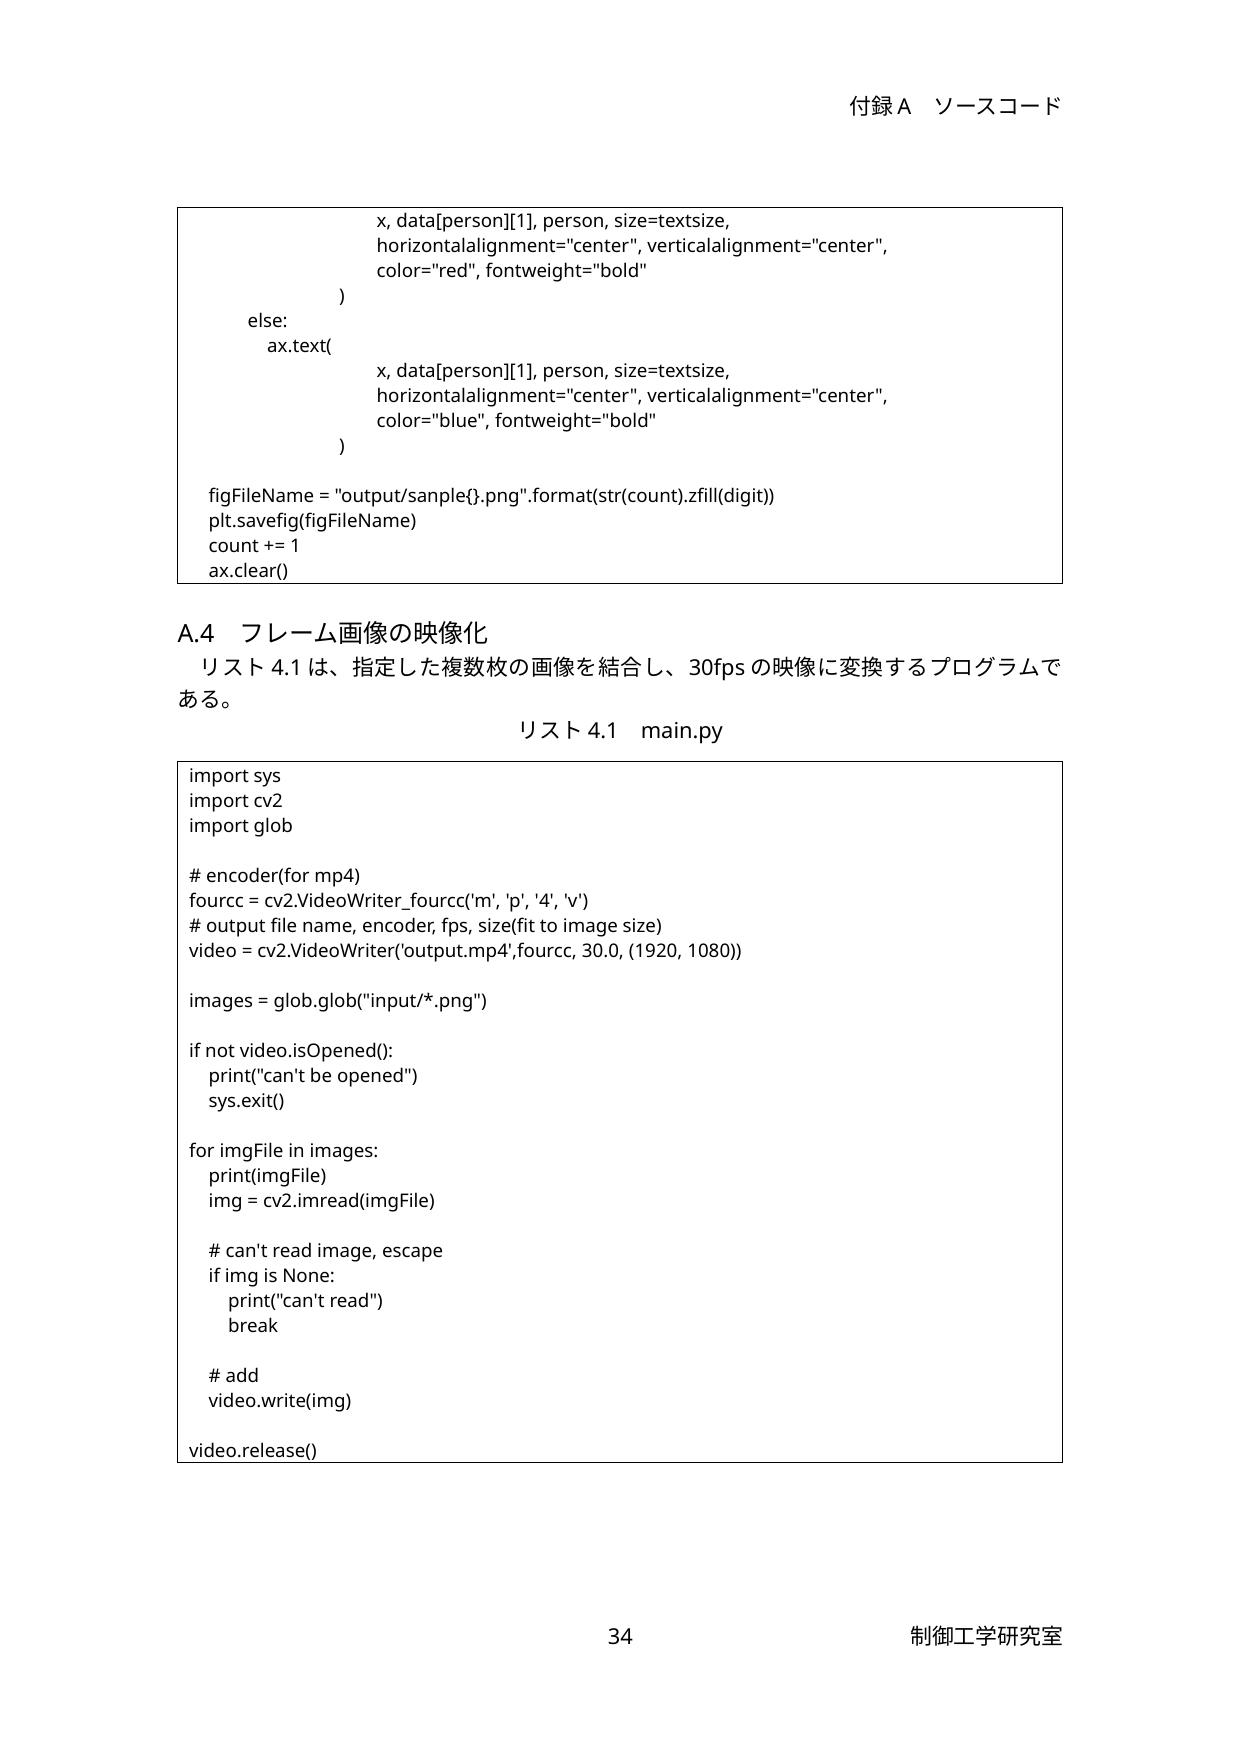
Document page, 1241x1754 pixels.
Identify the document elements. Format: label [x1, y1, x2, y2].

table_header [178, 762, 1062, 1462]
table_header [178, 208, 1062, 583]
